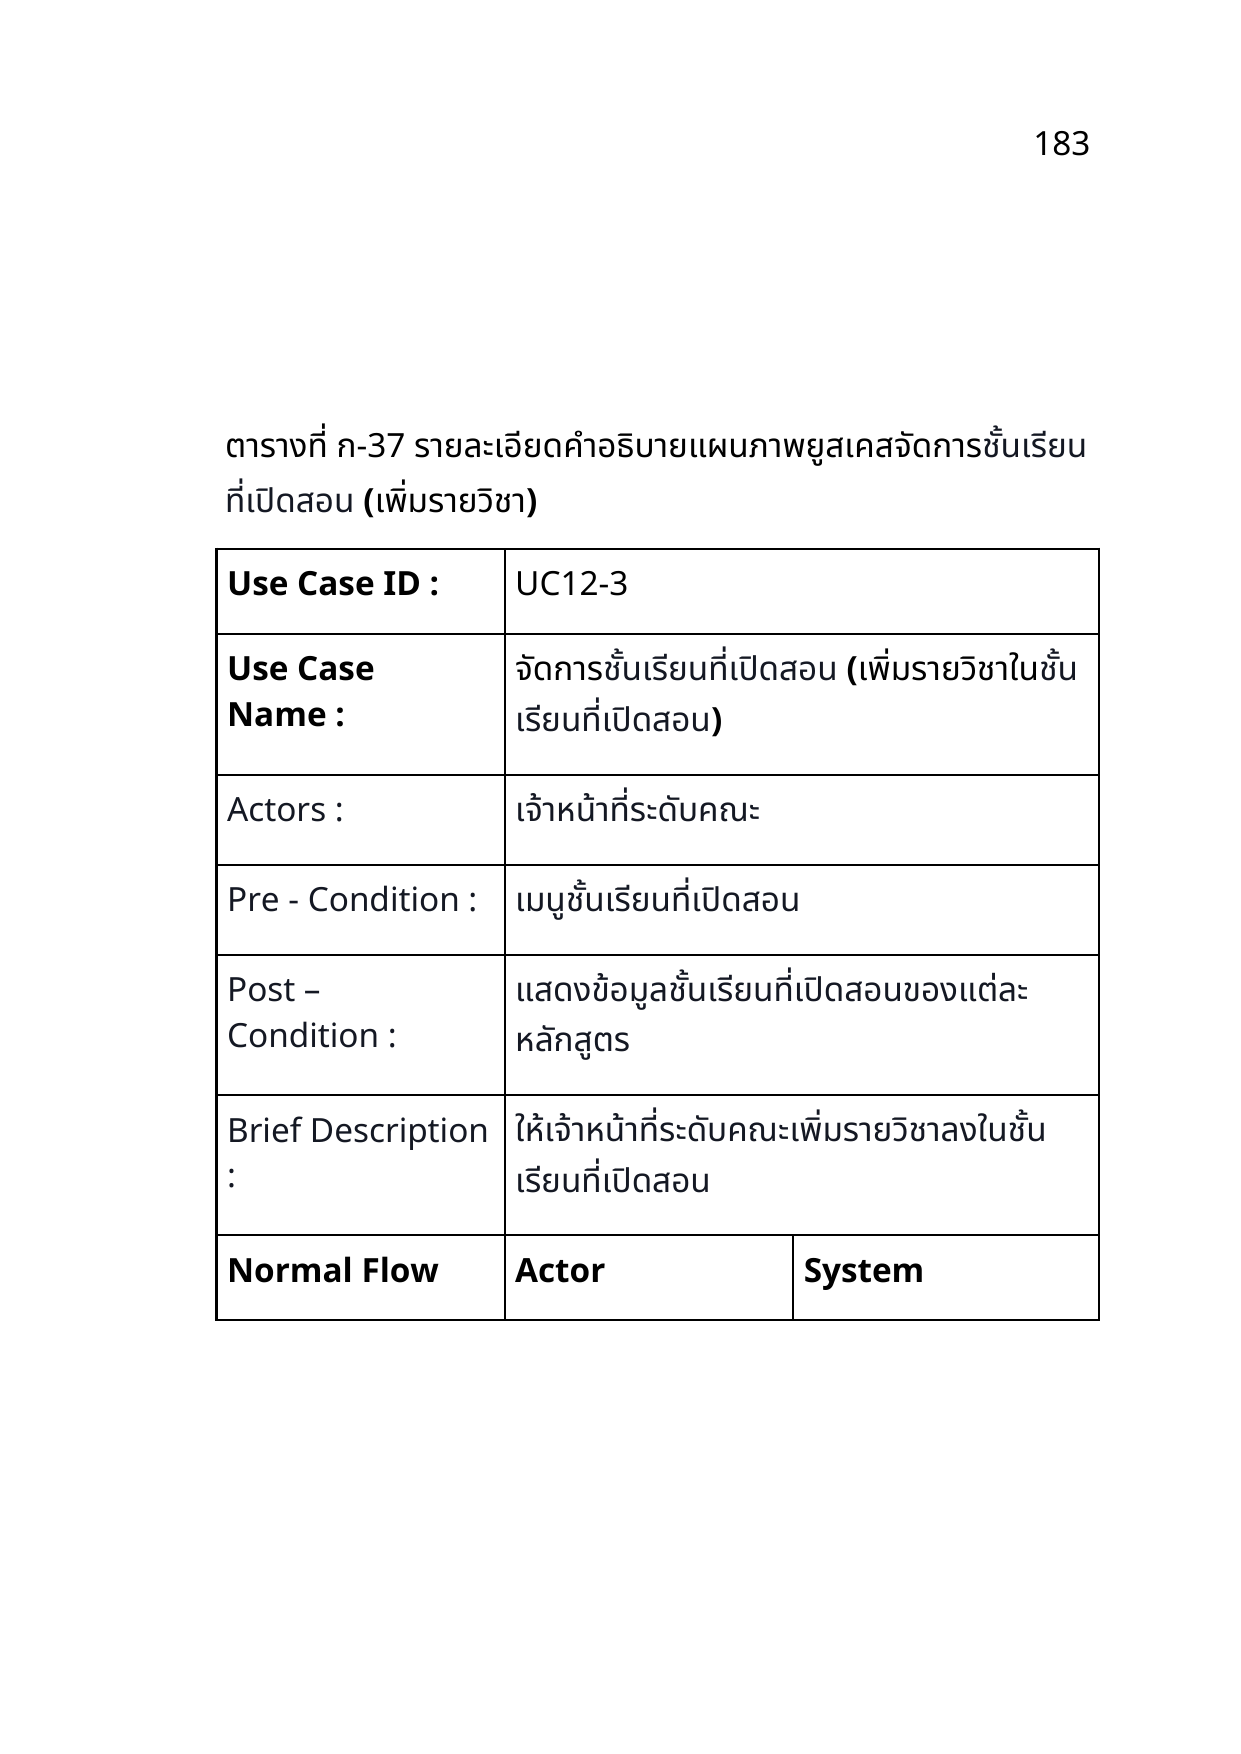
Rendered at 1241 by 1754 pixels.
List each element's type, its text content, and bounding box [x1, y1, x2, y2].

table_cell เมนูชั้นเรียนที่เปิดสอน [506, 866, 1098, 953]
table_cell System [794, 1236, 1098, 1319]
table_cell เจ้าหน้าที่ระดับคณะ [506, 776, 1098, 863]
table_cell Actor [506, 1236, 792, 1319]
table_header Use Case ID : [218, 550, 504, 633]
table_cell Pre - Condition : [218, 866, 504, 953]
table_cell แสดงข้อมูลชั้นเรียนที่เปิดสอนของแต่ละหลักสูตร [506, 956, 1098, 1094]
table_cell Normal Flow [218, 1236, 504, 1319]
table_cell Actors : [218, 776, 504, 863]
text ตารางที่ ก-37 รายละเอียดคำอธิบายแผนภาพยูสเคสจัดการชั้นเรียนที่เปิดสอน (เพิ่มรายวิชา) [225, 422, 1090, 527]
table_cell จัดการชั้นเรียนที่เปิดสอน (เพิ่มรายวิชาในชั้นเรียนที่เปิดสอน) [506, 635, 1098, 773]
table_cell Brief Description : [218, 1096, 504, 1234]
table_header UC12-3 [506, 550, 1098, 633]
table_cell ให้เจ้าหน้าที่ระดับคณะเพิ่มรายวิชาลงในชั้นเรียนที่เปิดสอน [506, 1096, 1098, 1234]
table_cell Use Case Name : [218, 635, 504, 773]
table_cell Post – Condition : [218, 956, 504, 1094]
